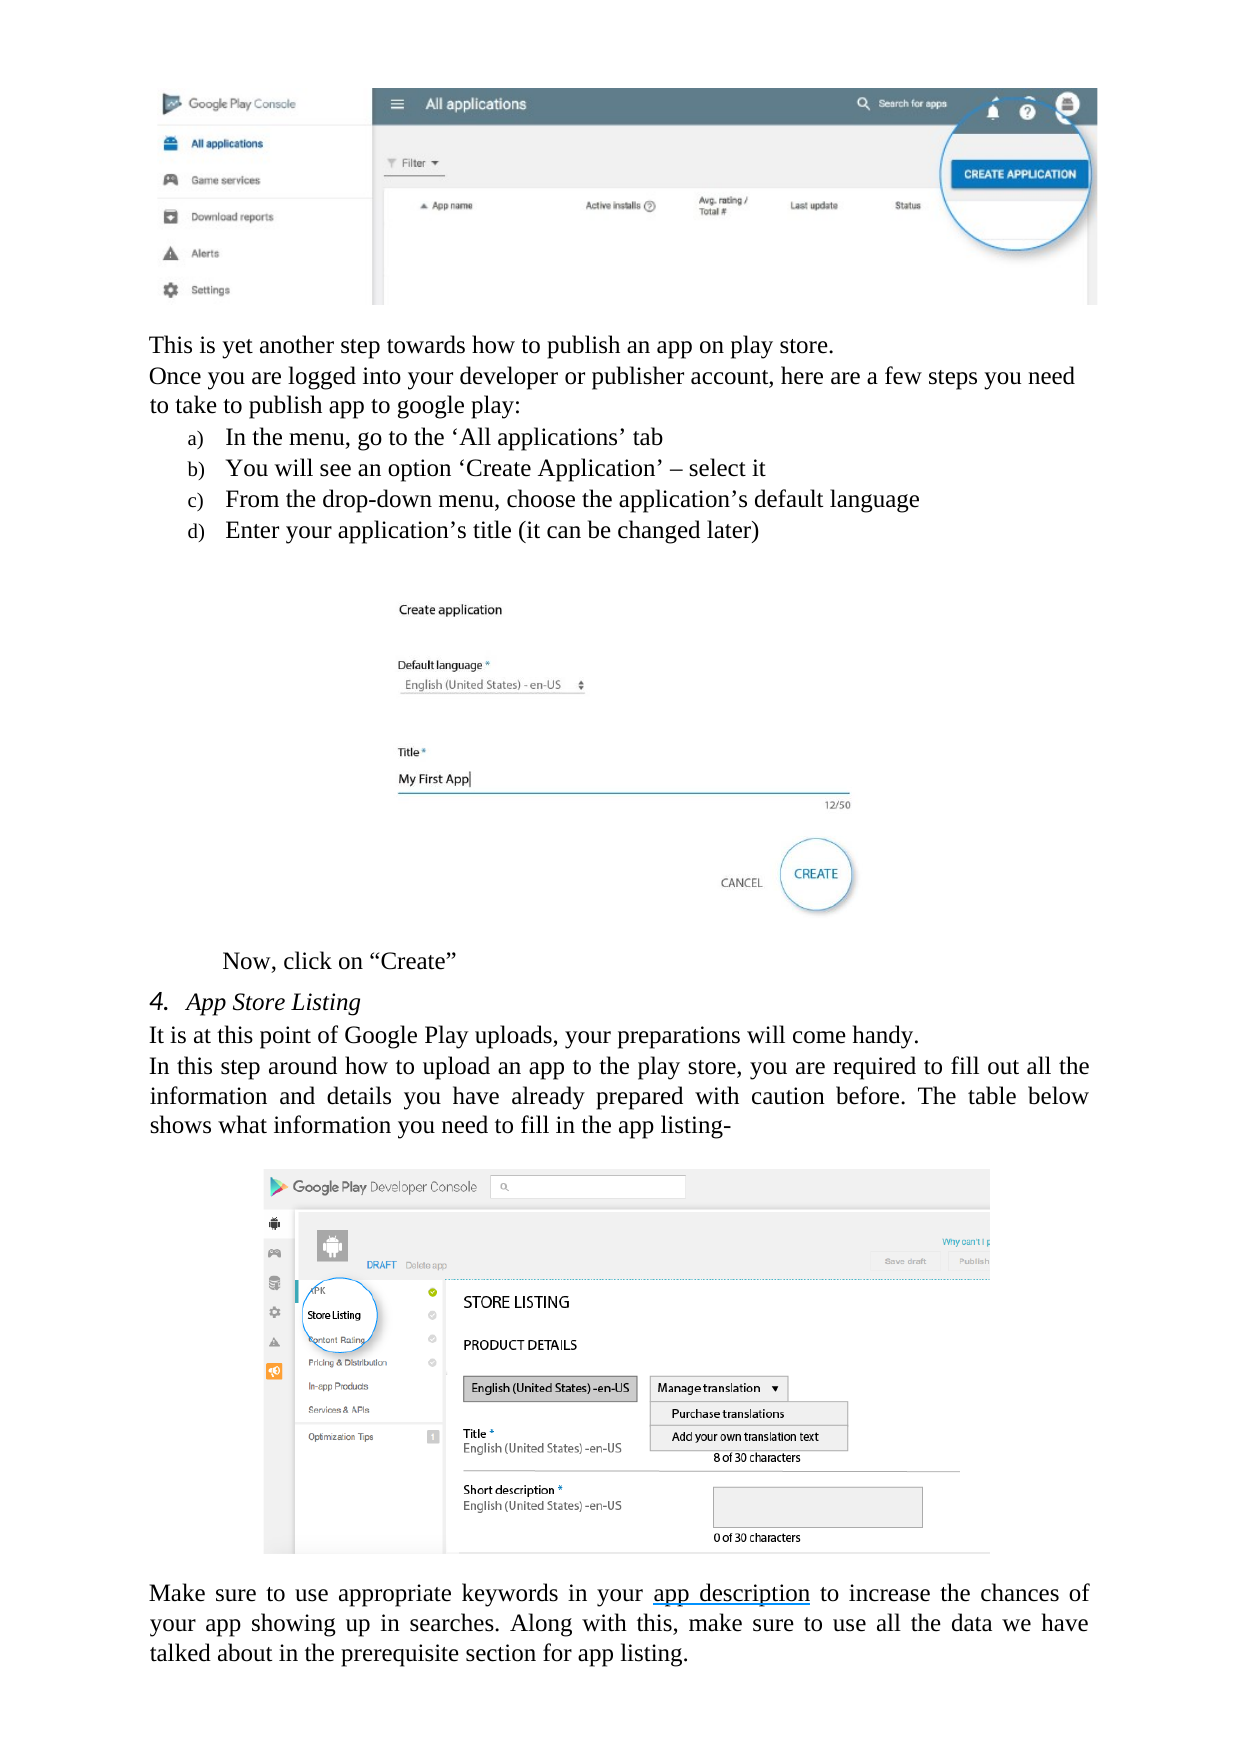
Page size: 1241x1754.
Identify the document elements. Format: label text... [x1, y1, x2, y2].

text In this step around how to upload an app to the play store, you are required to fill out all the information and details you have already prepared with caution before. The table below shows what information you need to fill in the app listing- [148, 1051, 1090, 1139]
list From the drop-down menu, choose the application’s default language [187, 484, 1091, 512]
picture [157, 88, 1098, 305]
text This is yet another step towards how to publish an app on play store. [148, 330, 1091, 359]
text It is at this point of Google Play uploads, your preparations will come handy. [148, 1020, 1091, 1049]
list You will see an option ‘Create Application’ – select it [187, 453, 1091, 481]
list Enter your application’s title (it can be changed later) [187, 515, 1091, 543]
text Make sure to use appropriate keywords in your app description to increase the chances of your app showing up in searches. Along with this, make sure to use all the data we have talked about in the prerequisite section for app listing. [148, 1578, 1090, 1666]
text Once you are logged into your developer or publisher account, here are a few steps you need to take to publish app to google play: [148, 361, 1091, 419]
list App Store Listing [148, 983, 1135, 1017]
picture [263, 1169, 990, 1554]
picture [376, 573, 870, 919]
text  Now, click on “Create” [112, 946, 1135, 974]
list In the menu, go to the ‘All applications’ tab [187, 422, 1091, 450]
